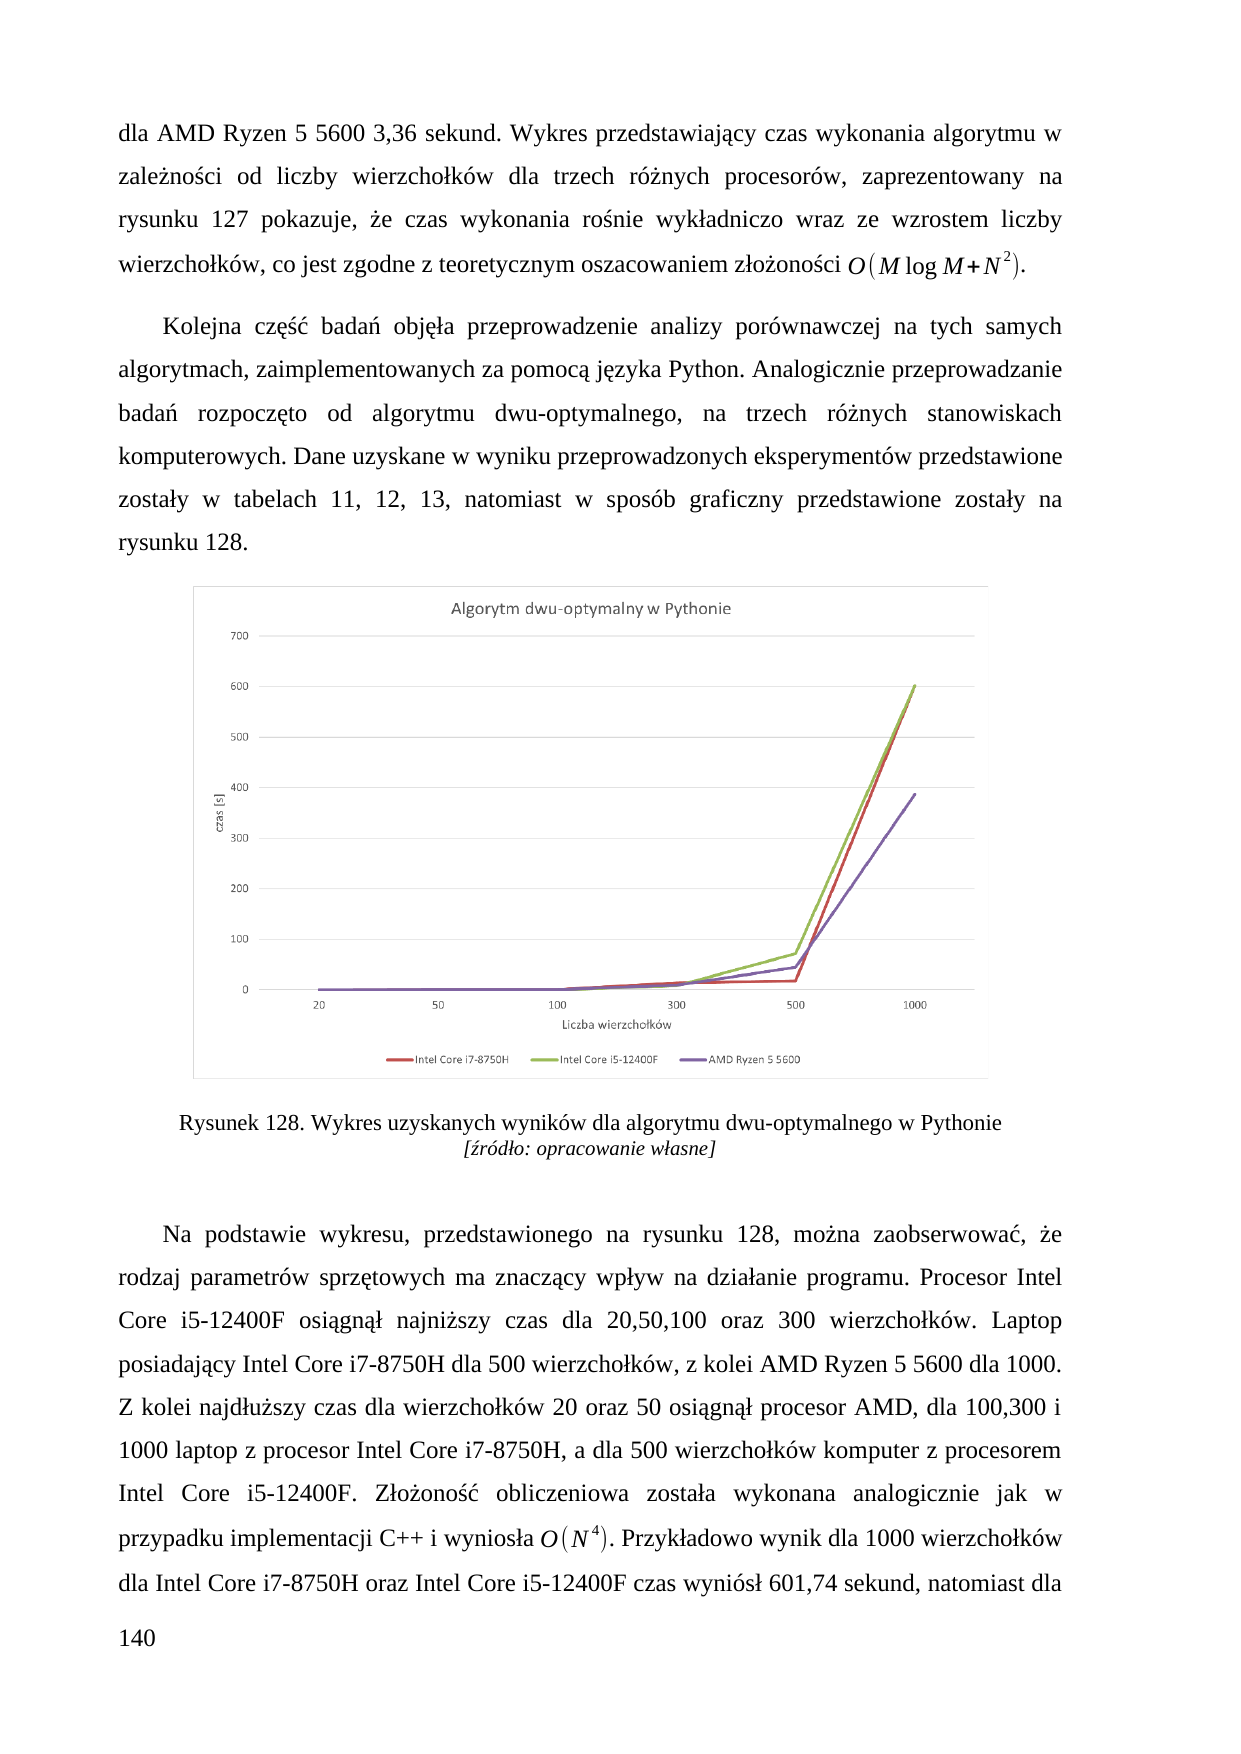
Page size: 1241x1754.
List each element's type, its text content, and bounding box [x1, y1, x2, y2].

text Rysunek 128. Wykres uzyskanych wyników dla algorytmu dwu-optymalnego w Pythonie [118, 1109, 1063, 1136]
text Kolejna część badań objęła przeprowadzenie analizy porównawczej na tych samych algorytmach, zaimplementowanych za pomocą języka Python. Analogicznie przeprowadzanie badań rozpoczęto od algorytmu dwu-optymalnego, na trzech różnych stanowiskach komputerowych. Dane uzyskane w wyniku przeprowadzonych eksperymentów przedstawione zostały w tabelach 11, 12, 13, natomiast w sposób graficzny przedstawione zostały na rysunku 128. [118, 311, 1063, 556]
picture [193, 586, 989, 1079]
text [źródło: opracowanie własne] [118, 1136, 1063, 1160]
